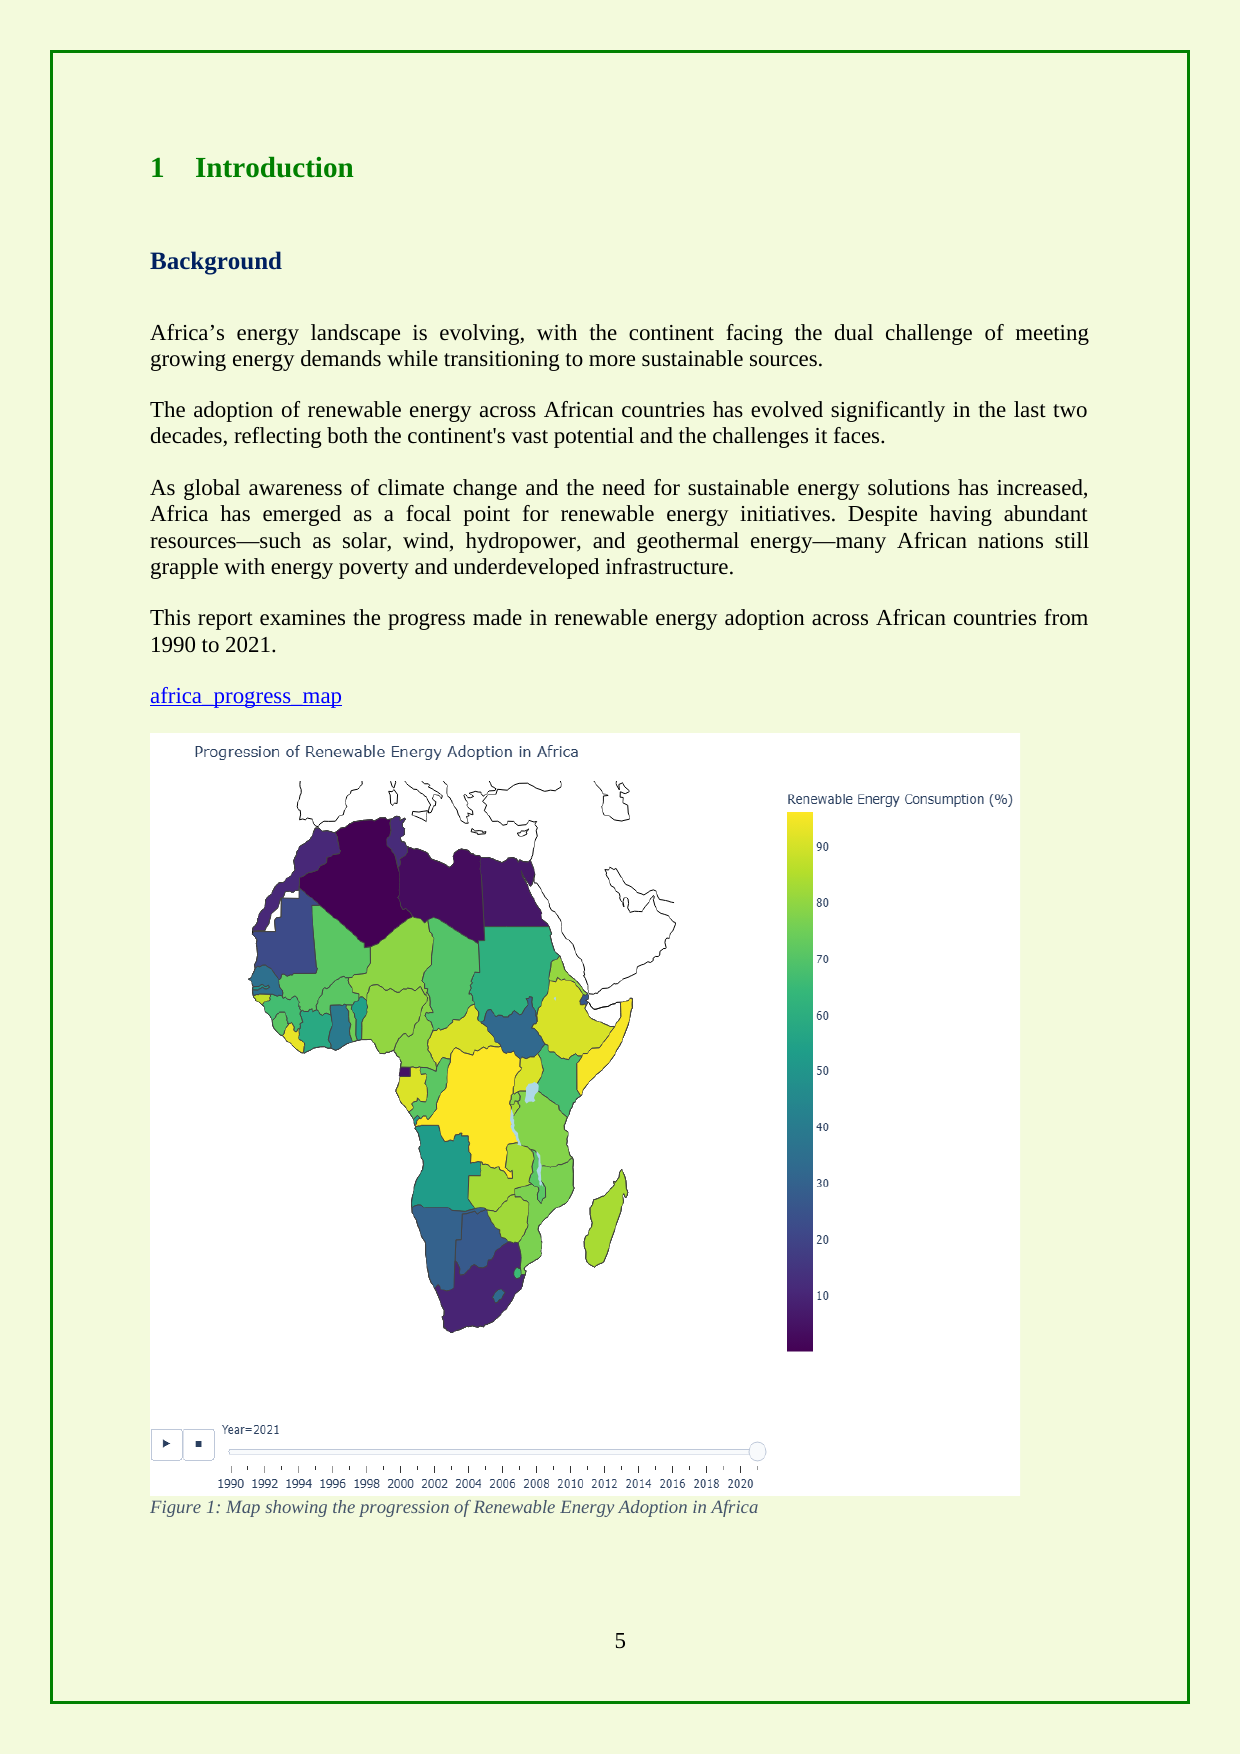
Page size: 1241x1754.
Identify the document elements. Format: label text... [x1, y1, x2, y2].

text This report examines the progress made in renewable energy adoption across African countries from 1990 to 2021. [150, 604, 1090, 657]
text As global awareness of climate change and the need for sustainable energy solutions has increased, Africa has emerged as a focal point for renewable energy initiatives. Despite having abundant resources—such as solar, wind, hydropower, and geothermal energy—many African nations still grapple with energy poverty and underdeveloped infrastructure. [150, 474, 1090, 579]
text Africa’s energy landscape is evolving, with the continent facing the dual challenge of meeting growing energy demands while transitioning to more sustainable sources. [150, 318, 1090, 371]
subtitle Introduction [150, 150, 1090, 183]
picture [150, 733, 1021, 1496]
text The adoption of renewable energy across African countries has evolved significantly in the last two decades, reflecting both the continent's vast potential and the challenges it faces. [150, 396, 1090, 449]
subtitle Background [150, 246, 1090, 275]
text africa_progress_map [150, 682, 1090, 708]
